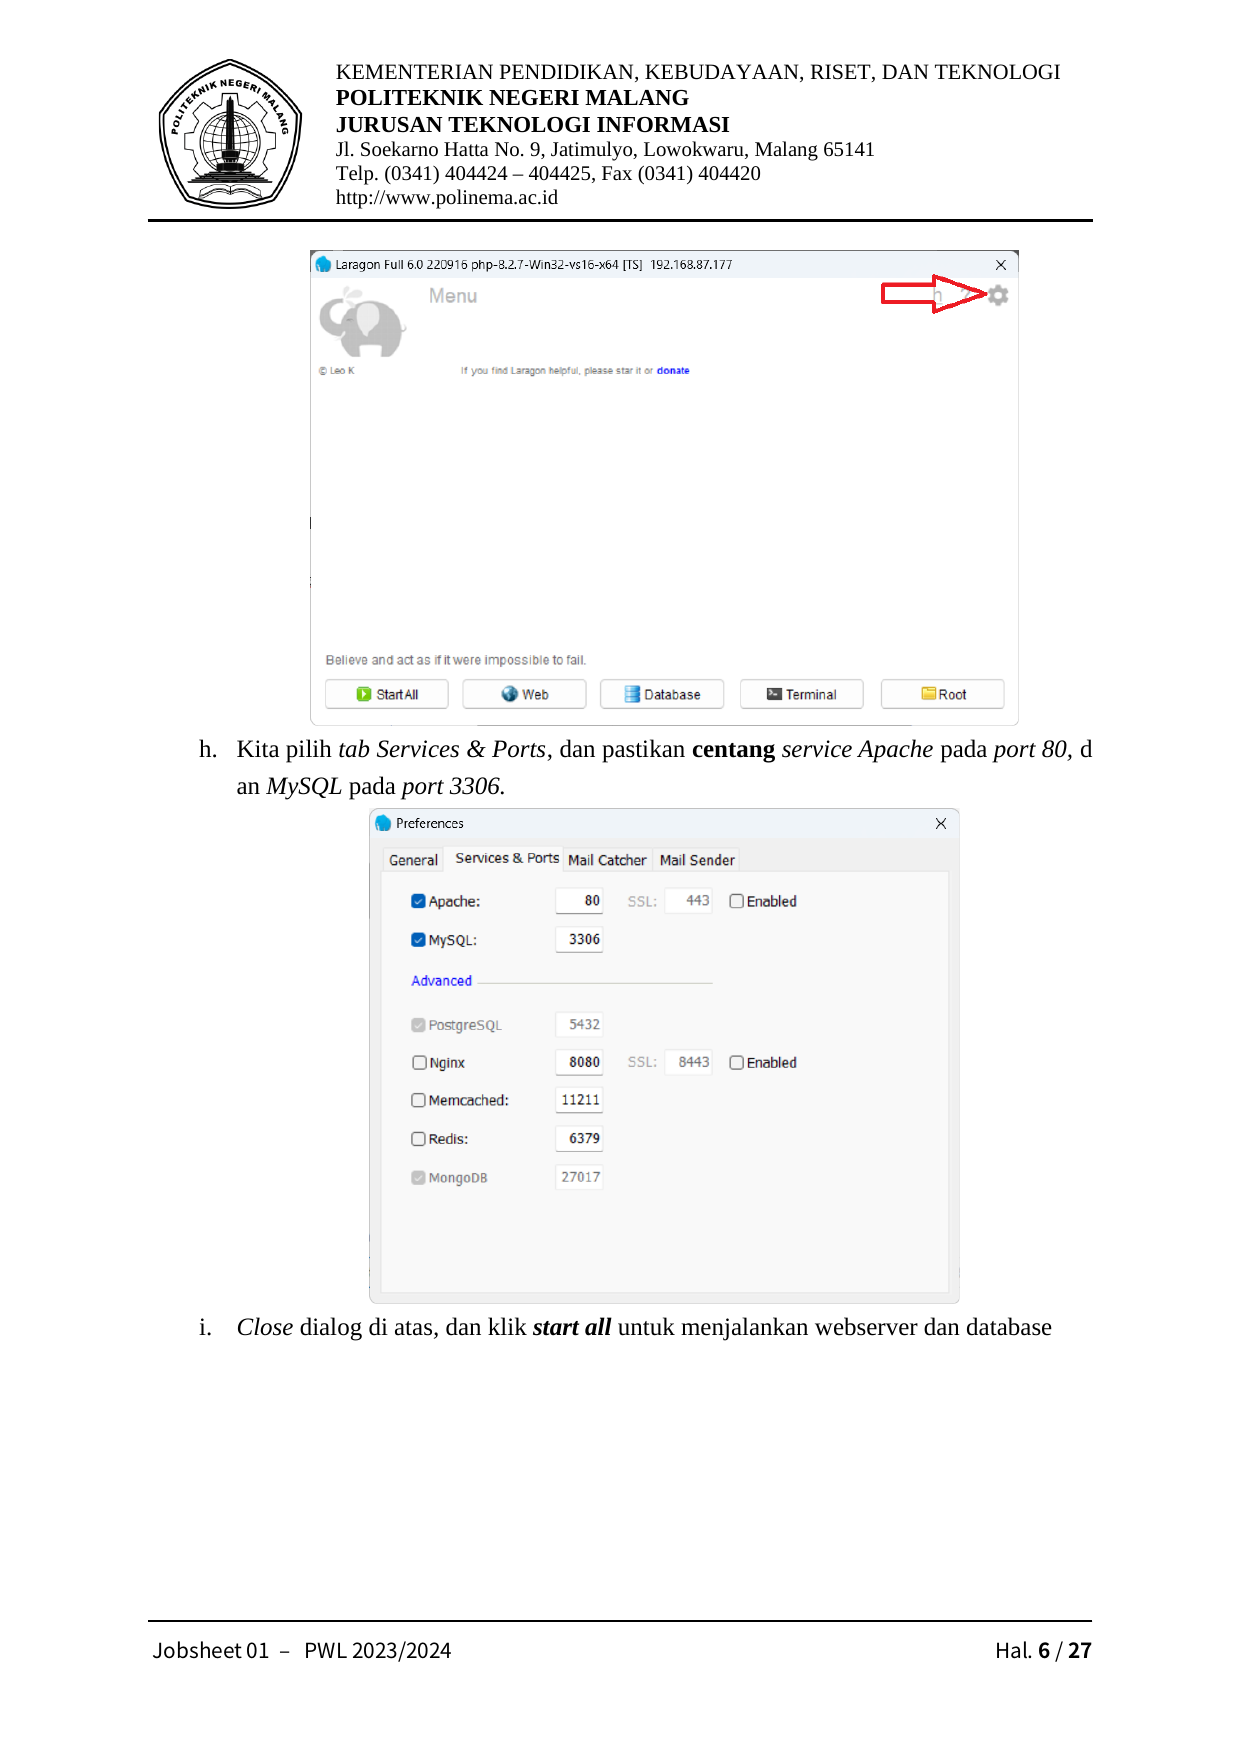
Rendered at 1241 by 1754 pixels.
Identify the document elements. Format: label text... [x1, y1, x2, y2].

picture [158, 59, 304, 209]
picture [369, 808, 960, 1304]
list Kita pilih tab Services & Ports, dan pastikan centang service Apache pada port 80, dan MySQL pada port 3306. [199, 734, 1092, 800]
picture [310, 250, 1019, 726]
list Close dialog di atas, dan klik start all untuk menjalankan webserver dan database [199, 1312, 1092, 1341]
